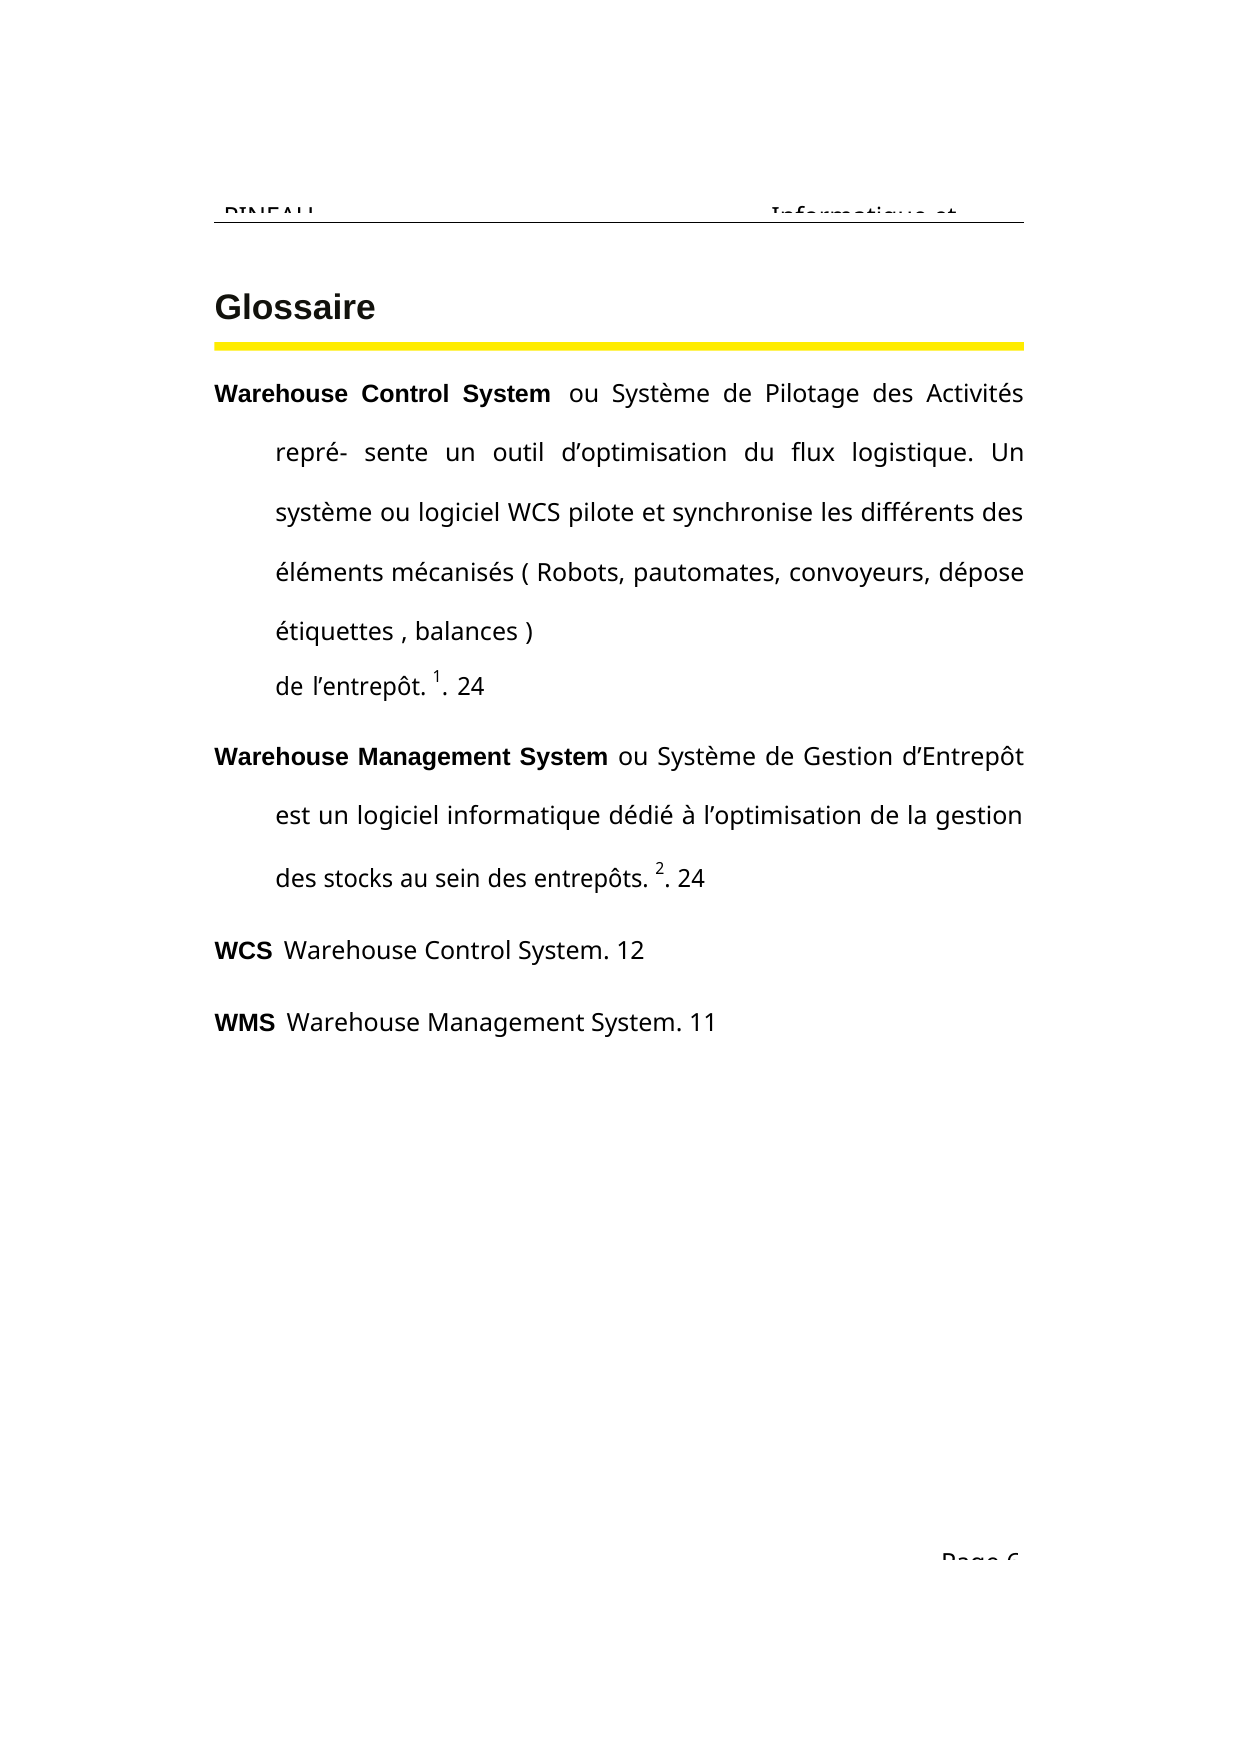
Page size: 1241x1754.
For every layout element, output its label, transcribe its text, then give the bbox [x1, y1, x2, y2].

text WMS Warehouse Management System. 11 [214, 1004, 1065, 1038]
text WCS Warehouse Control System. 12 [214, 932, 1065, 966]
subtitle Glossaire [214, 286, 1065, 327]
text Warehouse Management System ou Système de Gestion d’Entrepôt est un logiciel informatique dédié à l’optimisation de la gestion des stocks au sein des entrepôts. 2. 24 [214, 739, 1024, 894]
text Warehouse Control System ou Système de Pilotage des Activités repré- sente un outil d’optimisation du flux logistique. Un système ou logiciel WCS pilote et synchronise les différents des éléments mécanisés ( Robots, pautomates, convoyeurs, dépose étiquettes , balances ) [214, 375, 1024, 648]
text de l’entrepôt. 1. 24 [275, 673, 1065, 701]
